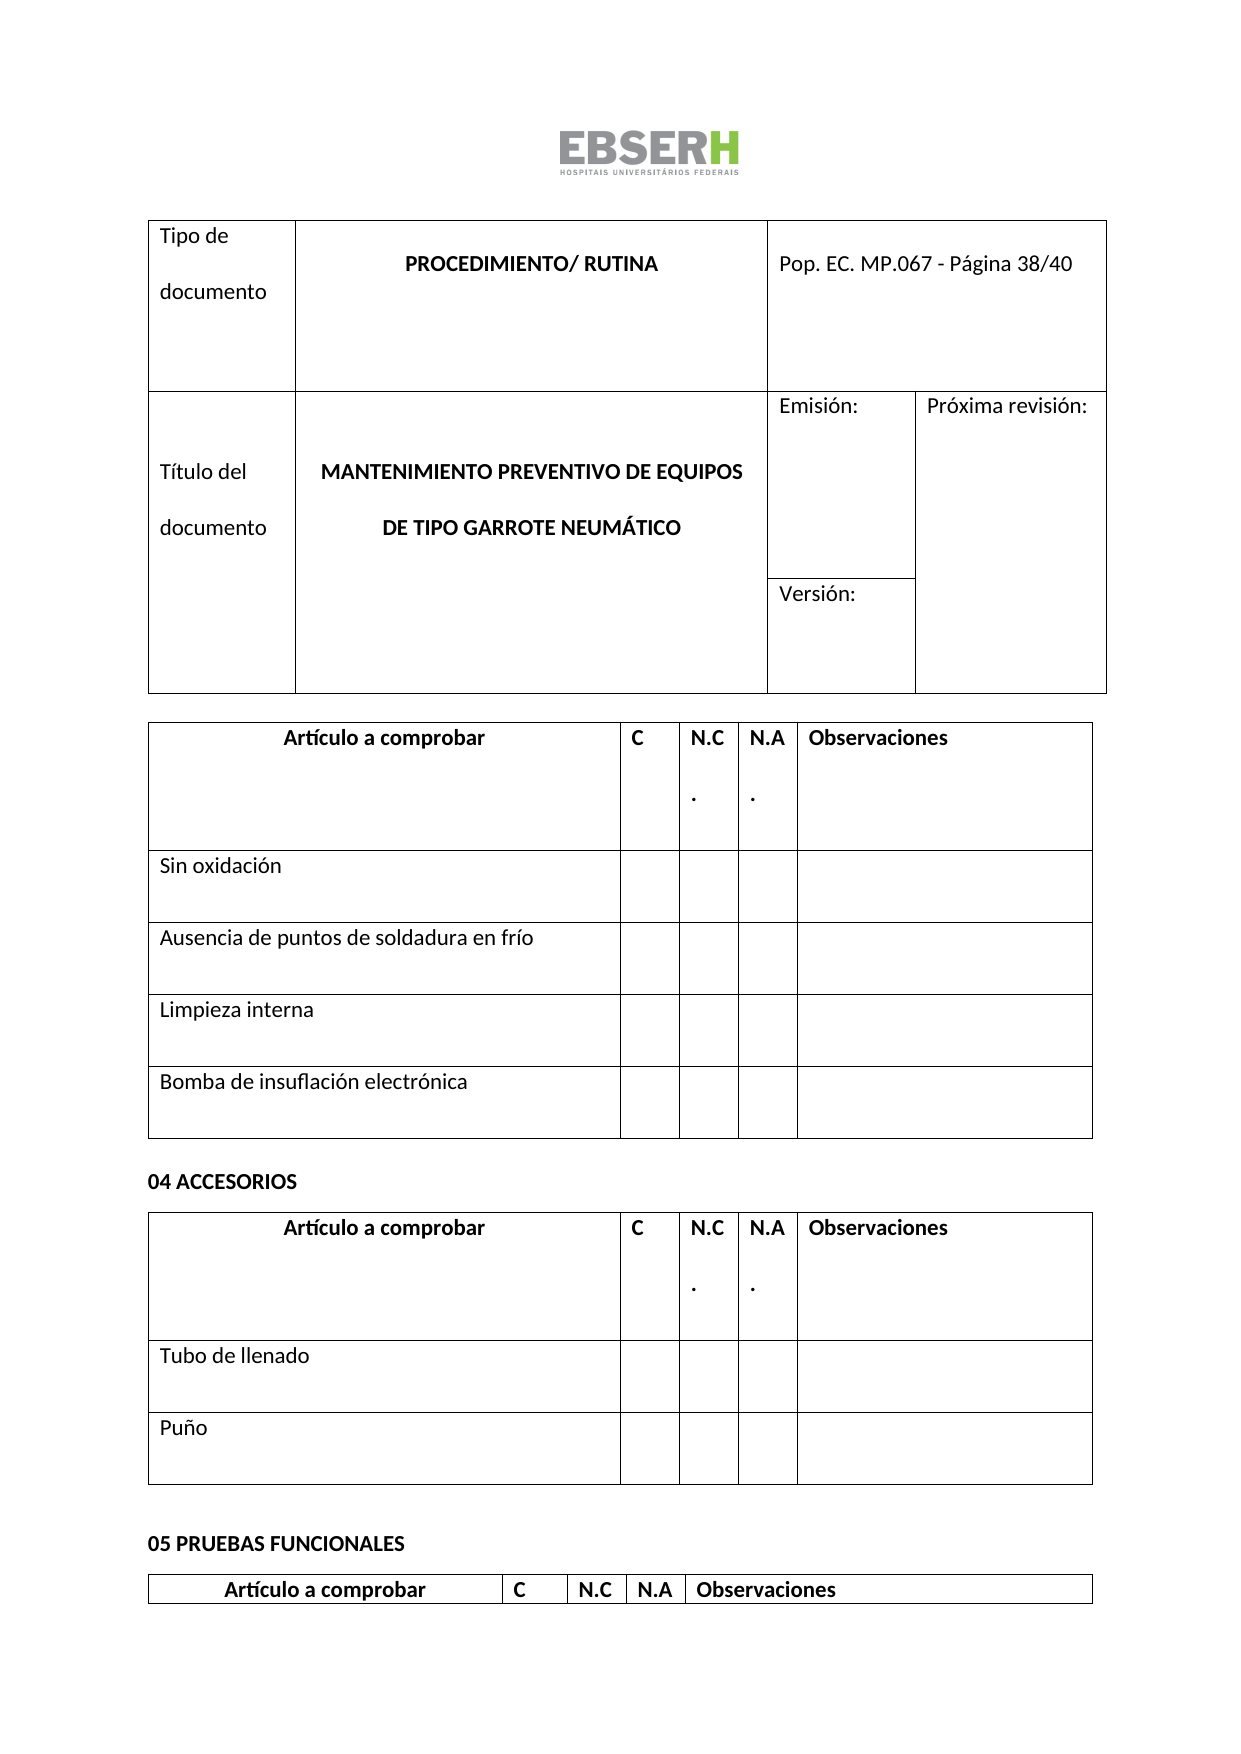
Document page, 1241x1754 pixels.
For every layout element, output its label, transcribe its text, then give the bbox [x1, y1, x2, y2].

table_header Artículo a comprobar [149, 723, 620, 850]
table_cell [739, 923, 797, 994]
table_header Observaciones [798, 1213, 1092, 1340]
picture [558, 130, 741, 175]
table_cell Bomba de insuflación electrónica [149, 1067, 620, 1138]
text 05 PRUEBAS FUNCIONALES [148, 1529, 1152, 1558]
table_cell Tubo de llenado [149, 1341, 620, 1412]
text 04 ACCESORIOS [148, 1167, 1152, 1195]
table_cell Puño [149, 1413, 620, 1484]
table_cell [798, 923, 1092, 994]
table_cell [739, 851, 797, 922]
table_cell [680, 1067, 738, 1138]
table_cell [621, 1341, 679, 1412]
table_cell [680, 923, 738, 994]
table_cell [621, 923, 679, 994]
table_cell Ausencia de puntos de soldadura en frío [149, 923, 620, 994]
table_header Artículo a comprobar [149, 1213, 620, 1340]
table_header Artículo a comprobar [149, 1575, 502, 1603]
table_header C [621, 723, 679, 850]
table_cell [621, 1413, 679, 1484]
table_header N.C. [680, 1213, 738, 1340]
table_cell [739, 1413, 797, 1484]
table_header N.A. [739, 1213, 797, 1340]
table_cell Sin oxidación [149, 851, 620, 922]
table_cell [739, 1341, 797, 1412]
table_header N.A. [627, 1575, 685, 1603]
table_header Observaciones [798, 723, 1092, 850]
table_cell Limpieza interna [149, 995, 620, 1066]
table_cell [798, 1413, 1092, 1484]
table_header C [503, 1575, 567, 1603]
table_cell [680, 1341, 738, 1412]
table_cell [798, 995, 1092, 1066]
table_cell [621, 1067, 679, 1138]
table_cell [680, 1413, 738, 1484]
table_header C [621, 1213, 679, 1340]
table_header Observaciones [686, 1575, 1092, 1603]
table_cell [739, 1067, 797, 1138]
table_header N.A. [739, 723, 797, 850]
table_cell [739, 995, 797, 1066]
table_cell [680, 995, 738, 1066]
table_header N.C. [568, 1575, 626, 1603]
table_cell [798, 851, 1092, 922]
table_cell [798, 1341, 1092, 1412]
table_cell [798, 1067, 1092, 1138]
table_header N.C. [680, 723, 738, 850]
table_cell [621, 851, 679, 922]
table_cell [680, 851, 738, 922]
table_cell [621, 995, 679, 1066]
